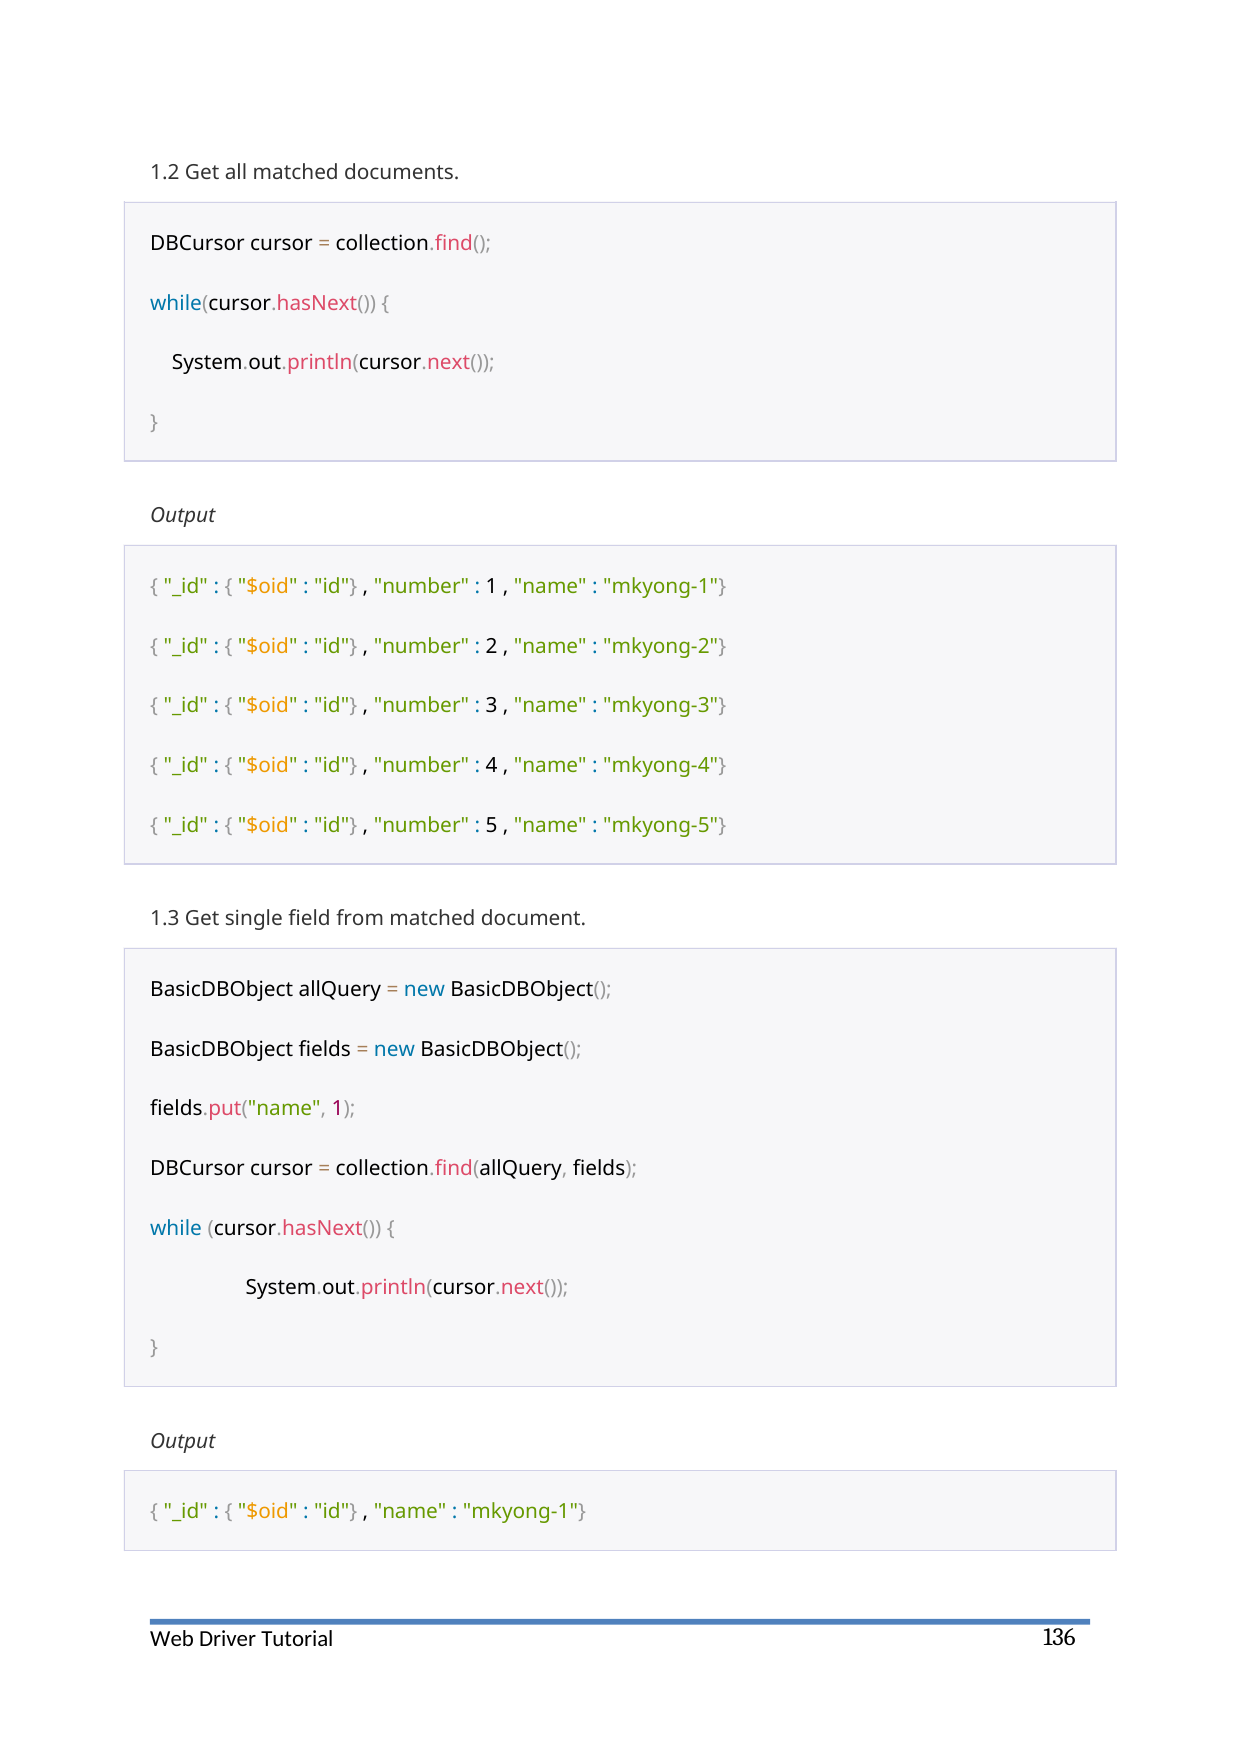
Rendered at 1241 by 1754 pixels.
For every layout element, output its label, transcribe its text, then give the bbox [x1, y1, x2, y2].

text BasicDBObject allQuery = new BasicDBObject(); [125, 949, 1115, 1002]
text Output [150, 493, 1090, 529]
text while(cursor.hasNext()) { [125, 261, 1115, 316]
text System.out.println(cursor.next()); [125, 321, 1115, 376]
text BasicDBObject fields = new BasicDBObject(); [125, 1007, 1115, 1062]
text 1.2 Get all matched documents. [150, 150, 1090, 186]
text Output [150, 1418, 1090, 1454]
text } [125, 1306, 1115, 1386]
text { "_id" : { "$oid" : "id"} , "number" : 5 , "name" : "mkyong-5"} [125, 783, 1115, 863]
text DBCursor cursor = collection.find(allQuery, fields); [125, 1127, 1115, 1182]
text fields.put("name", 1); [125, 1067, 1115, 1122]
text { "_id" : { "$oid" : "id"} , "number" : 1 , "name" : "mkyong-1"} [125, 546, 1115, 599]
text { "_id" : { "$oid" : "id"} , "number" : 4 , "name" : "mkyong-4"} [125, 724, 1115, 779]
text } [125, 380, 1115, 460]
text 1.3 Get single field from matched document. [150, 896, 1090, 932]
text DBCursor cursor = collection.find(); [125, 203, 1115, 256]
text { "_id" : { "$oid" : "id"} , "name" : "mkyong-1"} [125, 1471, 1115, 1550]
text System.out.println(cursor.next()); [125, 1246, 1115, 1301]
text { "_id" : { "$oid" : "id"} , "number" : 3 , "name" : "mkyong-3"} [125, 664, 1115, 719]
text while (cursor.hasNext()) { [125, 1186, 1115, 1241]
text { "_id" : { "$oid" : "id"} , "number" : 2 , "name" : "mkyong-2"} [125, 604, 1115, 659]
